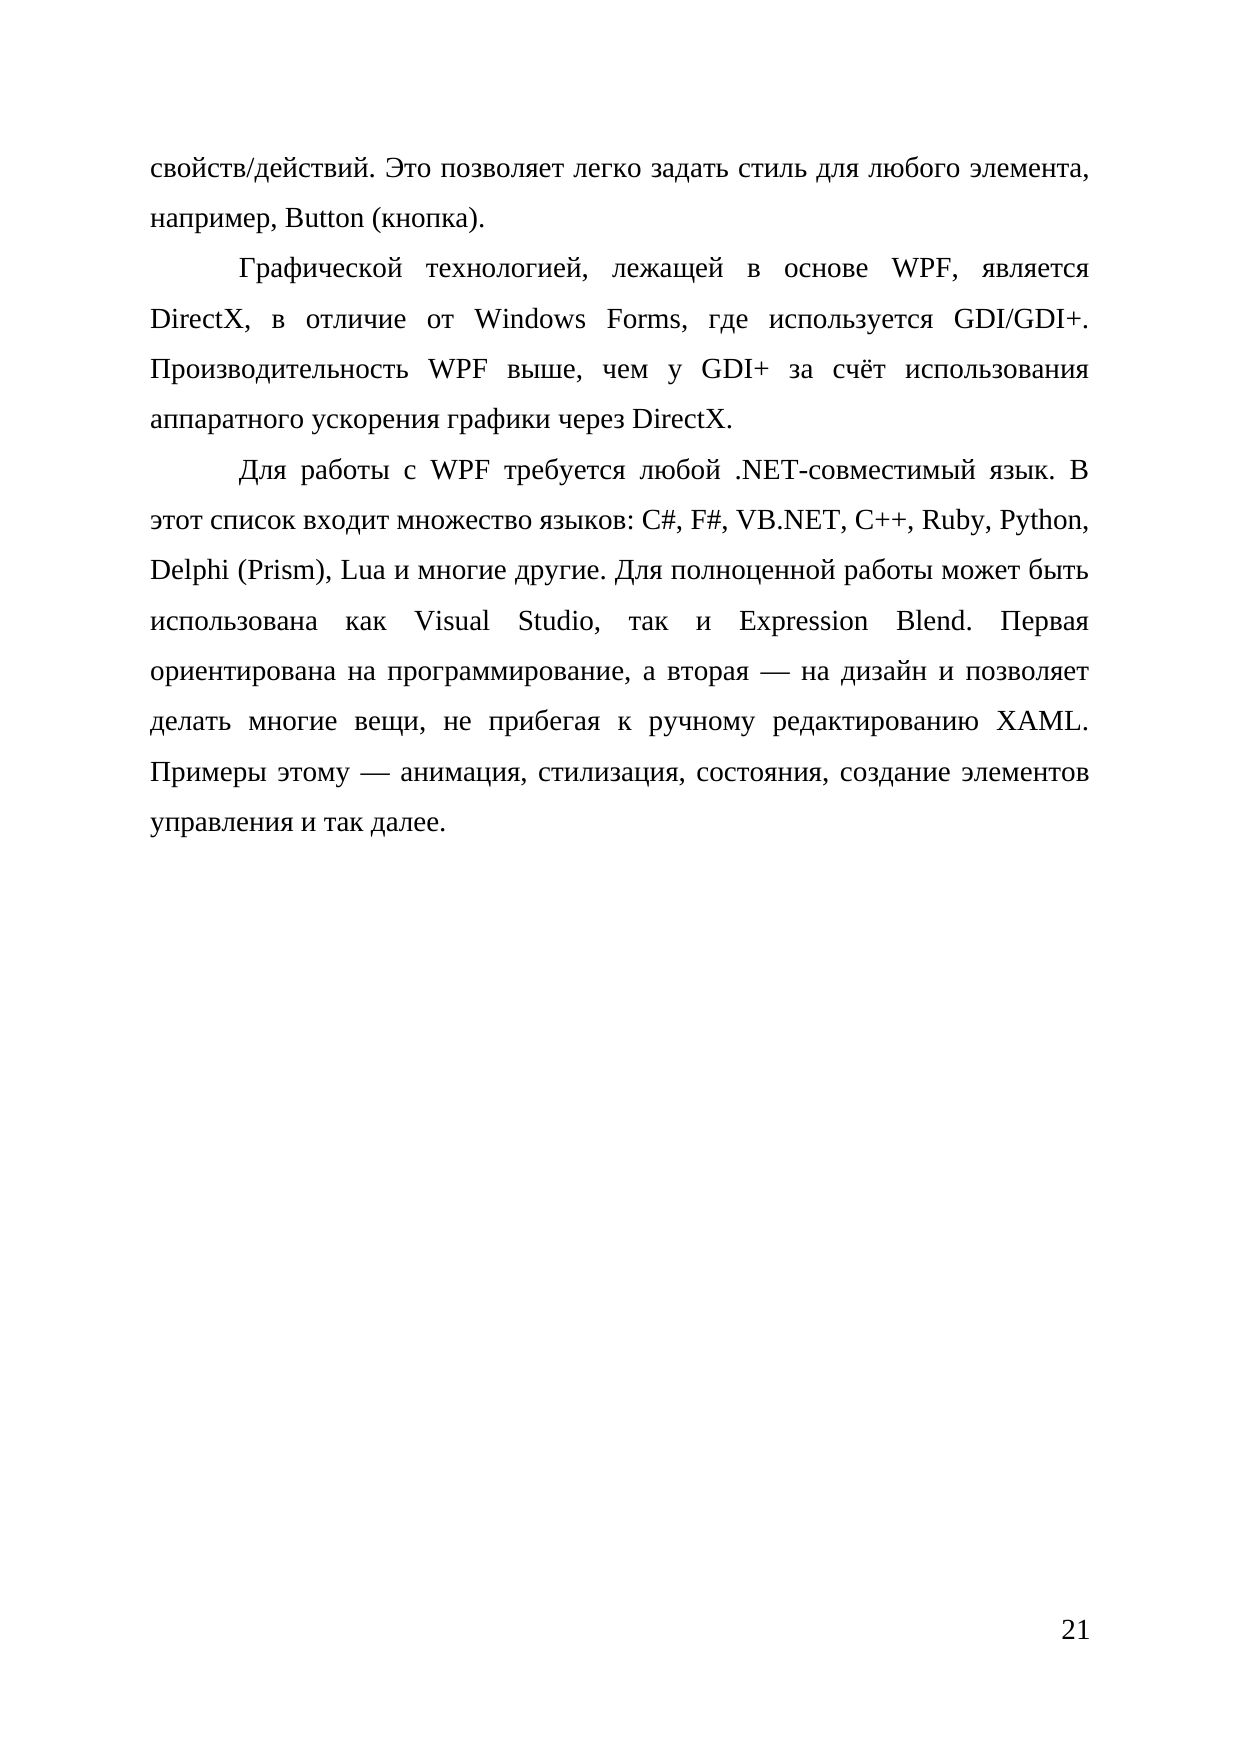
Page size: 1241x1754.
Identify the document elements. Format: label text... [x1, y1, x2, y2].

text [150, 150, 1090, 234]
text Графической технологией, лежащей в основе WPF, является DirectX, в отличие от Windows Forms, где используется GDI/GDI+. Производительность WPF выше, чем у GDI+ за счёт использования аппаратного ускорения графики через DirectX. [150, 251, 1090, 435]
text Для работы с WPF требуется любой .NET-совместимый язык. В этот список входит множество языков: C#, F#, VB.NET, C++, Ruby, Python, Delphi (Prism), Lua и многие другие. Для полноценной работы может быть использована как Visual Studio, так и Expression Blend. Первая ориентирована на программирование, а вторая — на дизайн и позволяет делать многие вещи, не прибегая к ручному редактированию XAML. Примеры этому — анимация, стилизация, состояния, создание элементов управления и так далее. [150, 452, 1090, 838]
